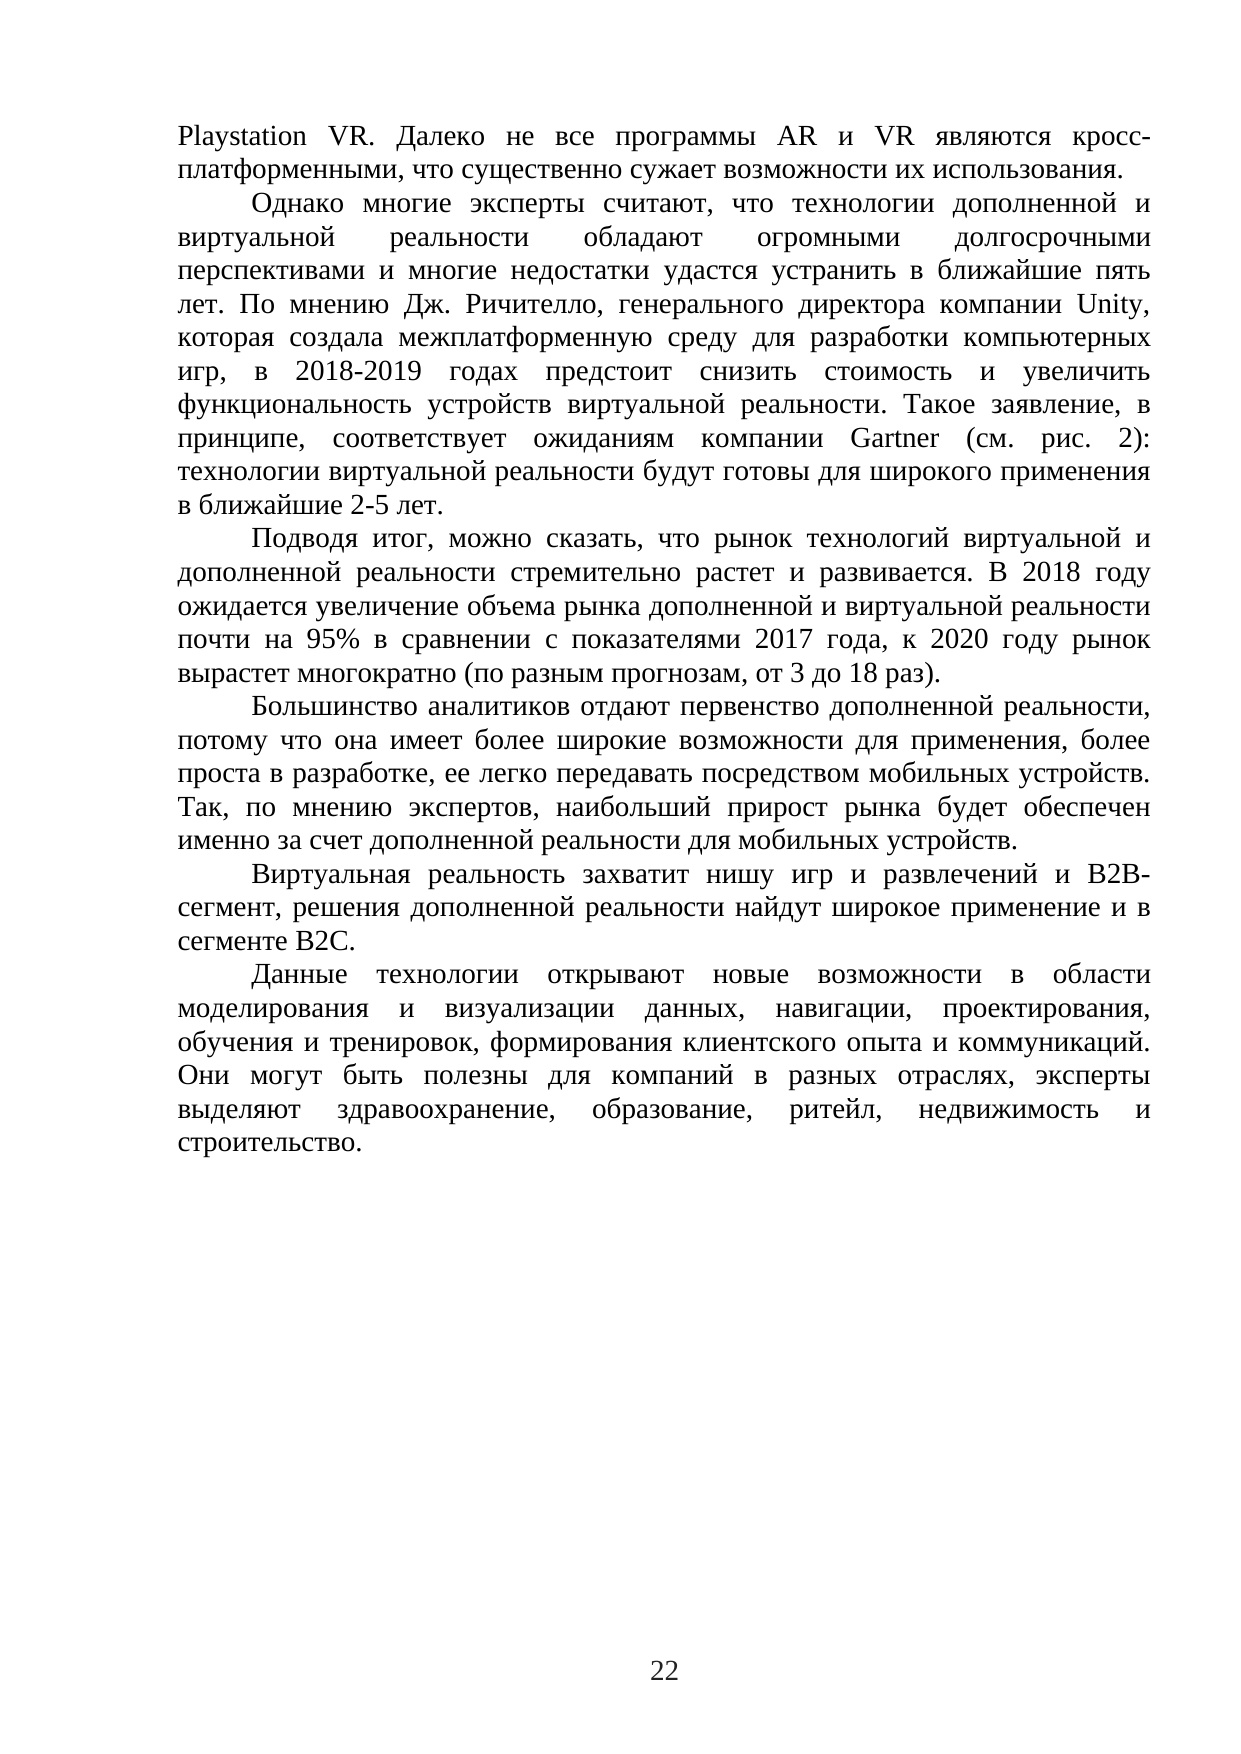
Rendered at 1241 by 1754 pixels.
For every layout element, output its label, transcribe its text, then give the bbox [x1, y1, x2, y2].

text Виртуальная реальность захватит нишу игр и развлечений и В2В-сегмент, решения дополненной реальности найдут широкое применение и в сегменте В2С. [177, 856, 1152, 957]
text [177, 118, 1152, 185]
text Однако многие эксперты считают, что технологии дополненной и виртуальной реальности обладают огромными долгосрочными перспективами и многие недостатки удастся устранить в ближайшие пять лет. По мнению Дж. Ричителло, генерального директора компании Unity, которая создала межплатформенную среду для разработки компьютерных игр, в 2018-2019 годах предстоит снизить стоимость и увеличить функциональность устройств виртуальной реальности. Такое заявление, в принципе, соответствует ожиданиям компании Gartner (см. рис. 2): технологии виртуальной реальности будут готовы для широкого применения в ближайшие 2-5 лет. [177, 185, 1152, 521]
text Большинство аналитиков отдают первенство дополненной реальности, потому что она имеет более широкие возможности для применения, более проста в разработке, ее легко передавать посредством мобильных устройств. Так, по мнению экспертов, наибольший прирост рынка будет обеспечен именно за счет дополненной реальности для мобильных устройств. [177, 688, 1152, 856]
text Данные технологии открывают новые возможности в области моделирования и визуализации данных, навигации, проектирования, обучения и тренировок, формирования клиентского опыта и коммуникаций. Они могут быть полезны для компаний в разных отраслях, эксперты выделяют здравоохранение, образование, ритейл, недвижимость и строительство. [177, 957, 1152, 1158]
text Подводя итог, можно сказать, что рынок технологий виртуальной и дополненной реальности стремительно растет и развивается. В 2018 году ожидается увеличение объема рынка дополненной и виртуальной реальности почти на 95% в сравнении с показателями 2017 года, к 2020 году рынок вырастет многократно (по разным прогнозам, от 3 до 18 раз). [177, 521, 1152, 688]
